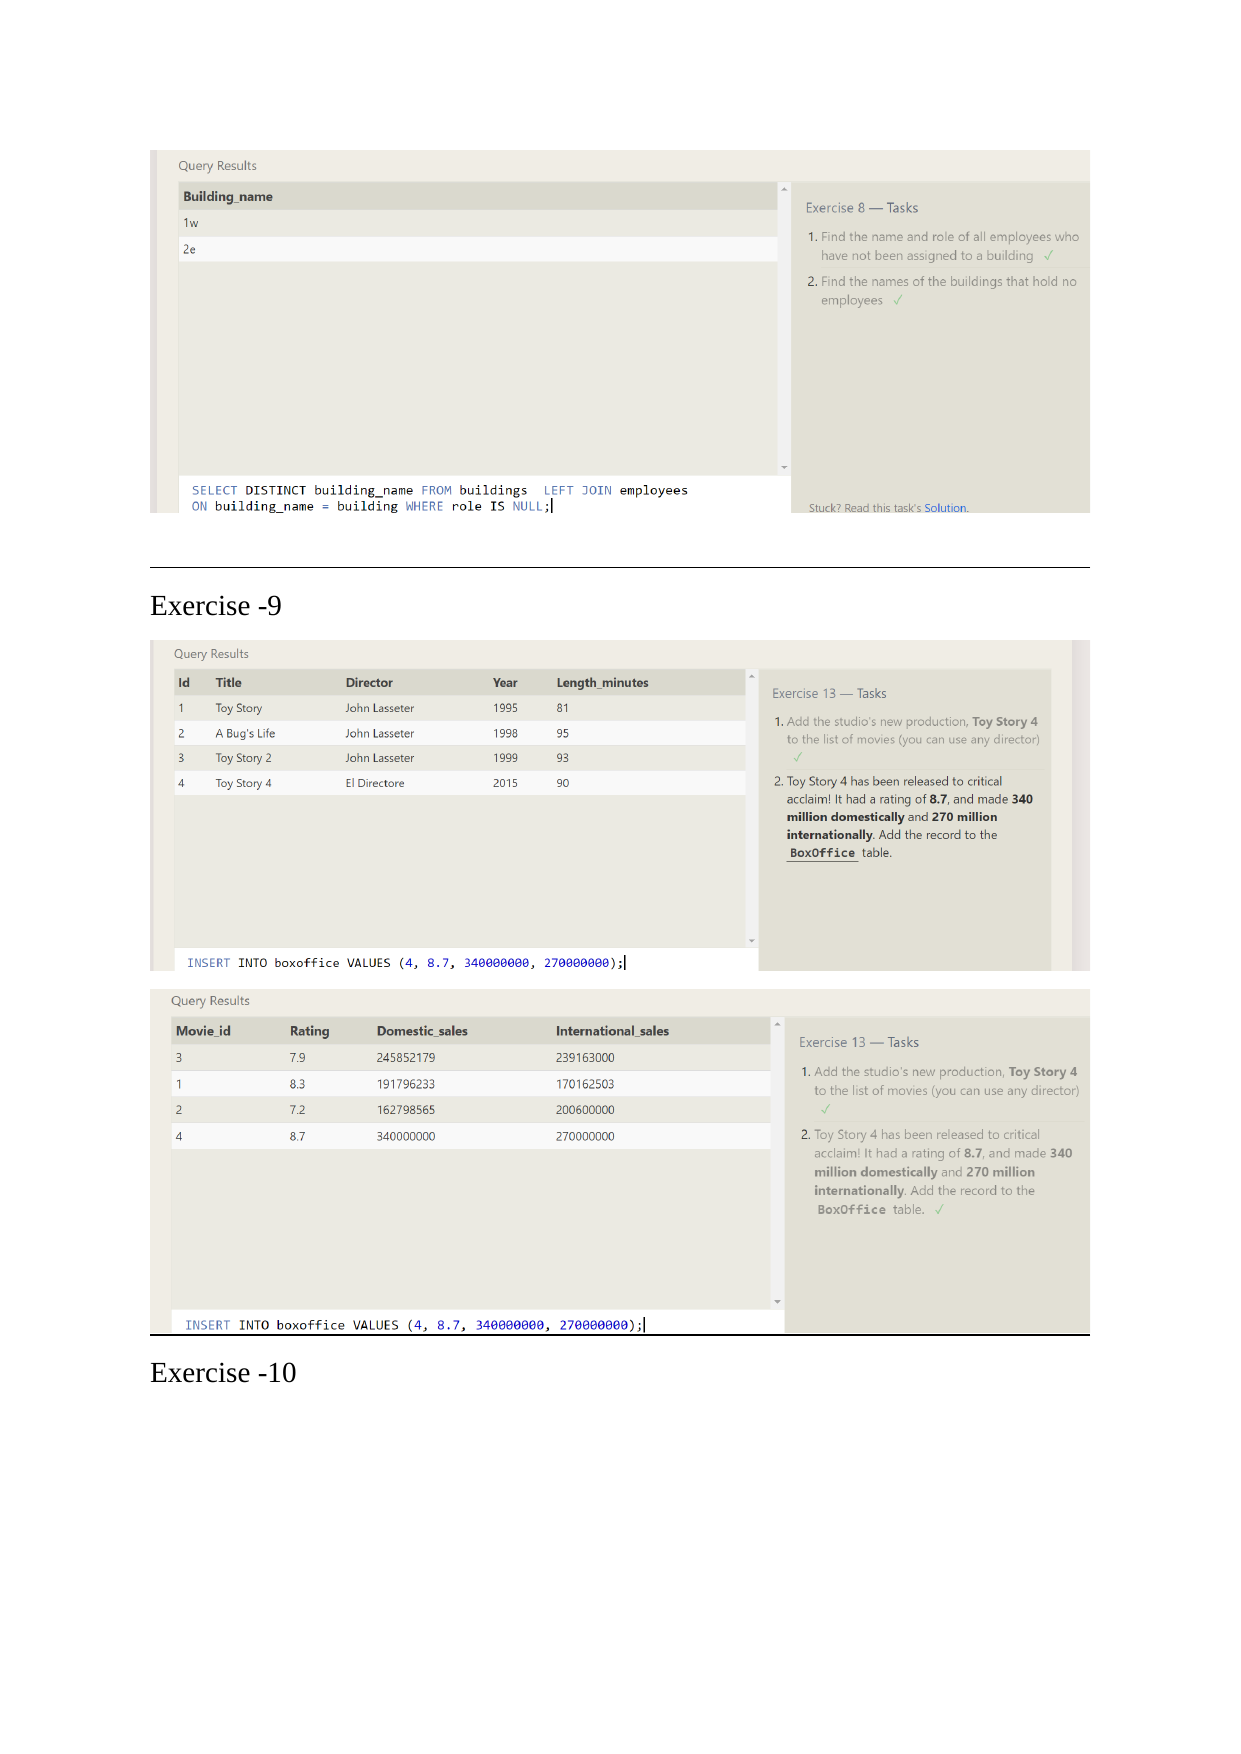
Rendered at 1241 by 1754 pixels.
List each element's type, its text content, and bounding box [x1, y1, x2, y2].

picture [150, 989, 1091, 1333]
text Exercise -10 [150, 1355, 1090, 1388]
text Exercise -9 [150, 588, 1090, 621]
picture [150, 150, 1091, 513]
picture [150, 640, 1091, 971]
